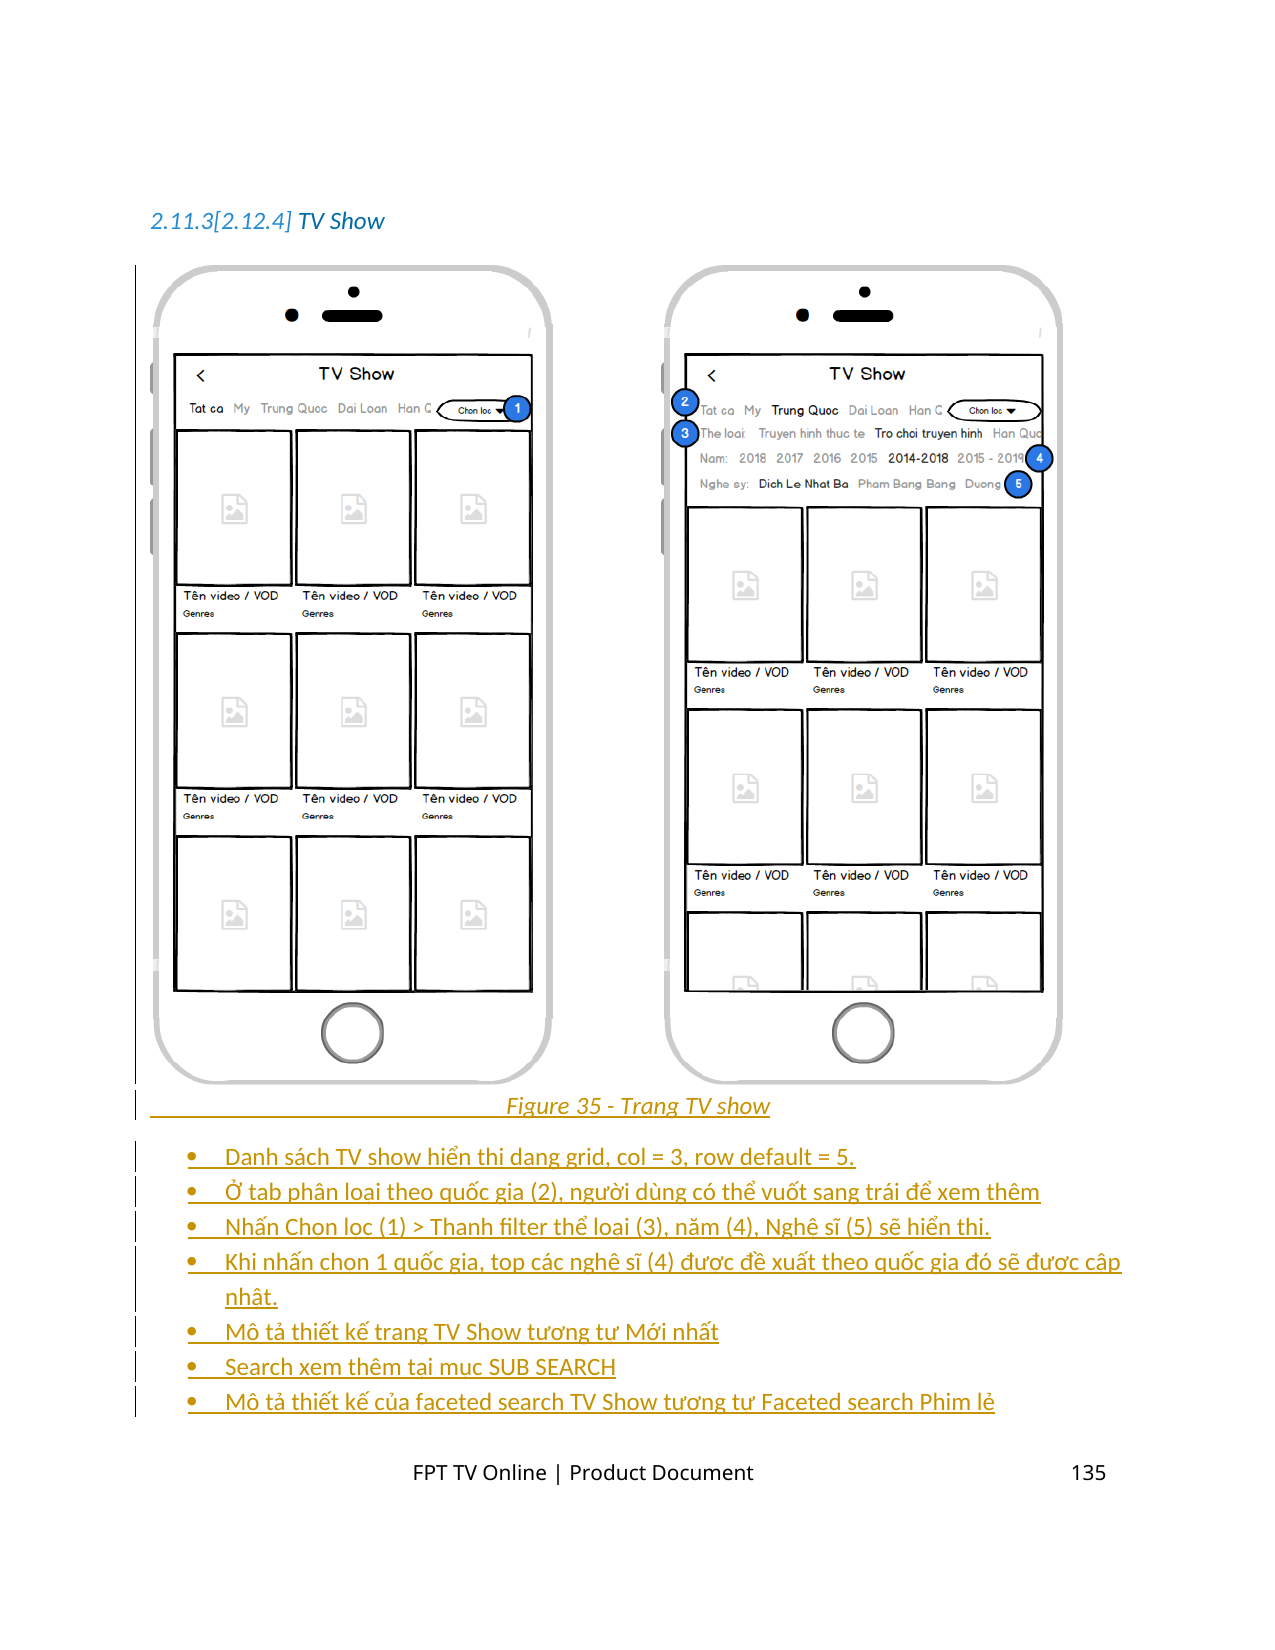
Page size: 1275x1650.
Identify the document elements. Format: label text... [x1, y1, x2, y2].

subtitle TV Show [150, 205, 1125, 235]
picture [150, 265, 1063, 1085]
